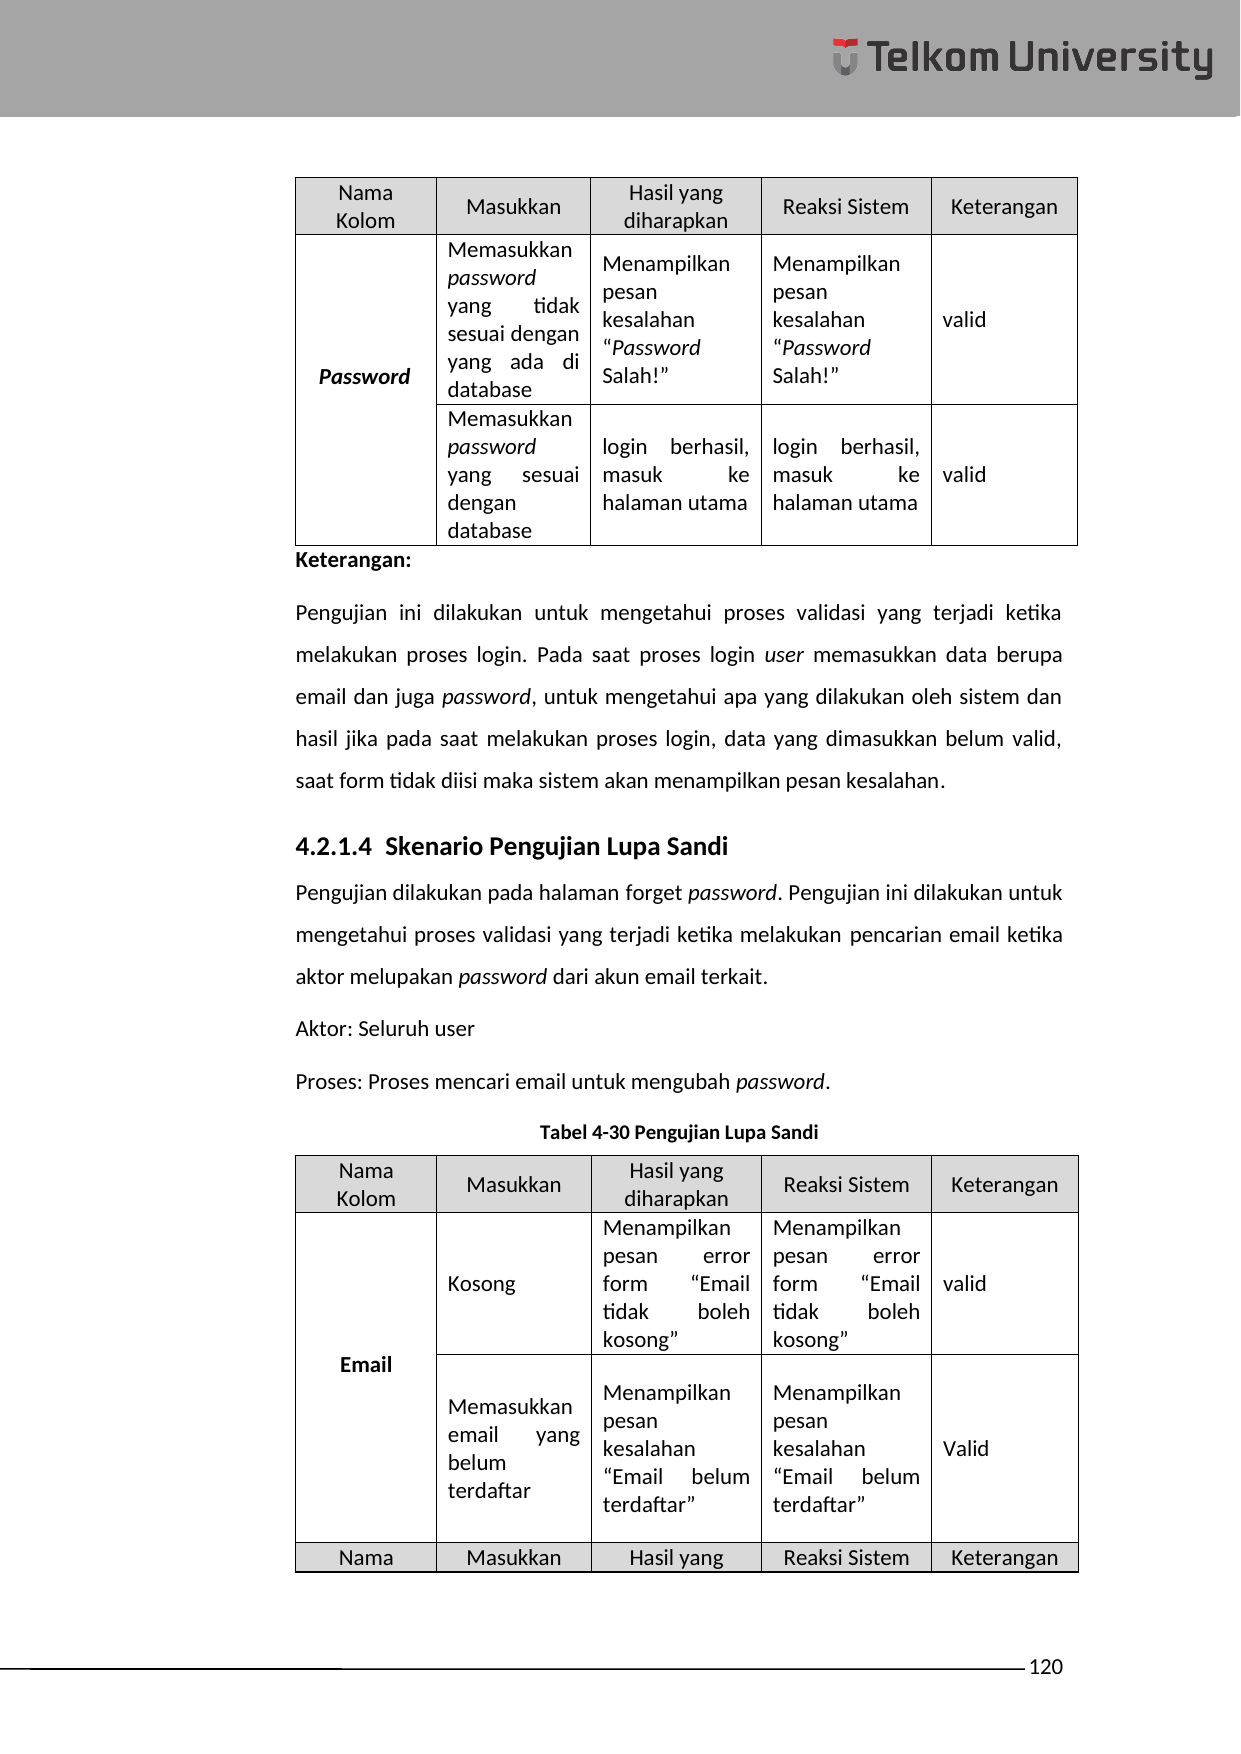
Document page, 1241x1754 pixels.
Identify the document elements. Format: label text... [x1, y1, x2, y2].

text Aktor: Seluruh user [295, 1014, 1063, 1043]
table_cell Nama Kolom [296, 178, 436, 234]
table_cell Reaksi Sistem [762, 1543, 931, 1571]
picture [833, 38, 1213, 80]
text Proses: Proses mencari email untuk mengubah password. [295, 1067, 1063, 1095]
subtitle Skenario Pengujian Lupa Sandi [295, 829, 1063, 862]
text Pengujian ini dilakukan untuk mengetahui proses validasi yang terjadi ketika melakukan proses login. Pada saat proses login user memasukkan data berupa email dan juga password, untuk mengetahui apa yang dilakukan oleh sistem dan hasil jika pada saat melakukan proses login, data yang dimasukkan belum valid, saat form tidak diisi maka sistem akan menampilkan pesan kesalahan. [295, 598, 1063, 794]
text Pengujian dilakukan pada halaman forget password. Pengujian ini dilakukan untuk mengetahui proses validasi yang terjadi ketika melakukan pencarian email ketika aktor melupakan password dari akun email terkait. [295, 878, 1063, 990]
table_header Keterangan [932, 1156, 1078, 1212]
table_header Nama Kolom [296, 1156, 436, 1212]
table_header Masukkan [437, 1156, 591, 1212]
table_cell Menampilkan pesan error form “Email tidak boleh kosong” [592, 1213, 761, 1353]
text Keterangan: [295, 546, 1063, 574]
table_cell Menampilkan pesan error form “Email tidak boleh kosong” [762, 1213, 931, 1353]
table_cell Memasukkan password yang tidak sesuai dengan yang ada di database [437, 235, 590, 403]
table_cell Menampilkan pesan kesalahan “Password Salah!” [762, 235, 931, 403]
table_cell Hasil yang diharapkan [591, 178, 761, 234]
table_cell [592, 1543, 761, 1571]
table_header Hasil yang diharapkan [592, 1156, 761, 1212]
table_cell Keterangan [932, 1543, 1078, 1571]
table_header Reaksi Sistem [762, 1156, 931, 1212]
table_cell Kosong [437, 1213, 591, 1353]
table_cell Masukkan [437, 178, 590, 234]
table_cell Password [296, 235, 436, 544]
table_cell valid [932, 405, 1077, 544]
table_cell Nama Kolom [296, 1543, 436, 1571]
table_cell Email [296, 1213, 436, 1542]
table_cell Valid [932, 1355, 1078, 1542]
table_cell login berhasil, masuk ke halaman utama [762, 405, 931, 544]
table_cell Masukkan [437, 1543, 591, 1571]
table_cell Reaksi Sistem [762, 178, 931, 234]
table_cell Memasukkan password yang sesuai dengan database [437, 405, 590, 544]
table_cell Menampilkan pesan kesalahan “Password Salah!” [591, 235, 761, 403]
table_cell Menampilkan pesan kesalahan “Email belum terdaftar” [762, 1355, 931, 1542]
table_cell Keterangan [932, 178, 1077, 234]
table_cell Menampilkan pesan kesalahan “Email belum terdaftar” [592, 1355, 761, 1542]
table_cell valid [932, 1213, 1078, 1353]
table_cell Memasukkan email yang belum terdaftar [437, 1355, 591, 1542]
table_cell login berhasil, masuk ke halaman utama [591, 405, 761, 544]
table_cell valid [932, 235, 1077, 403]
